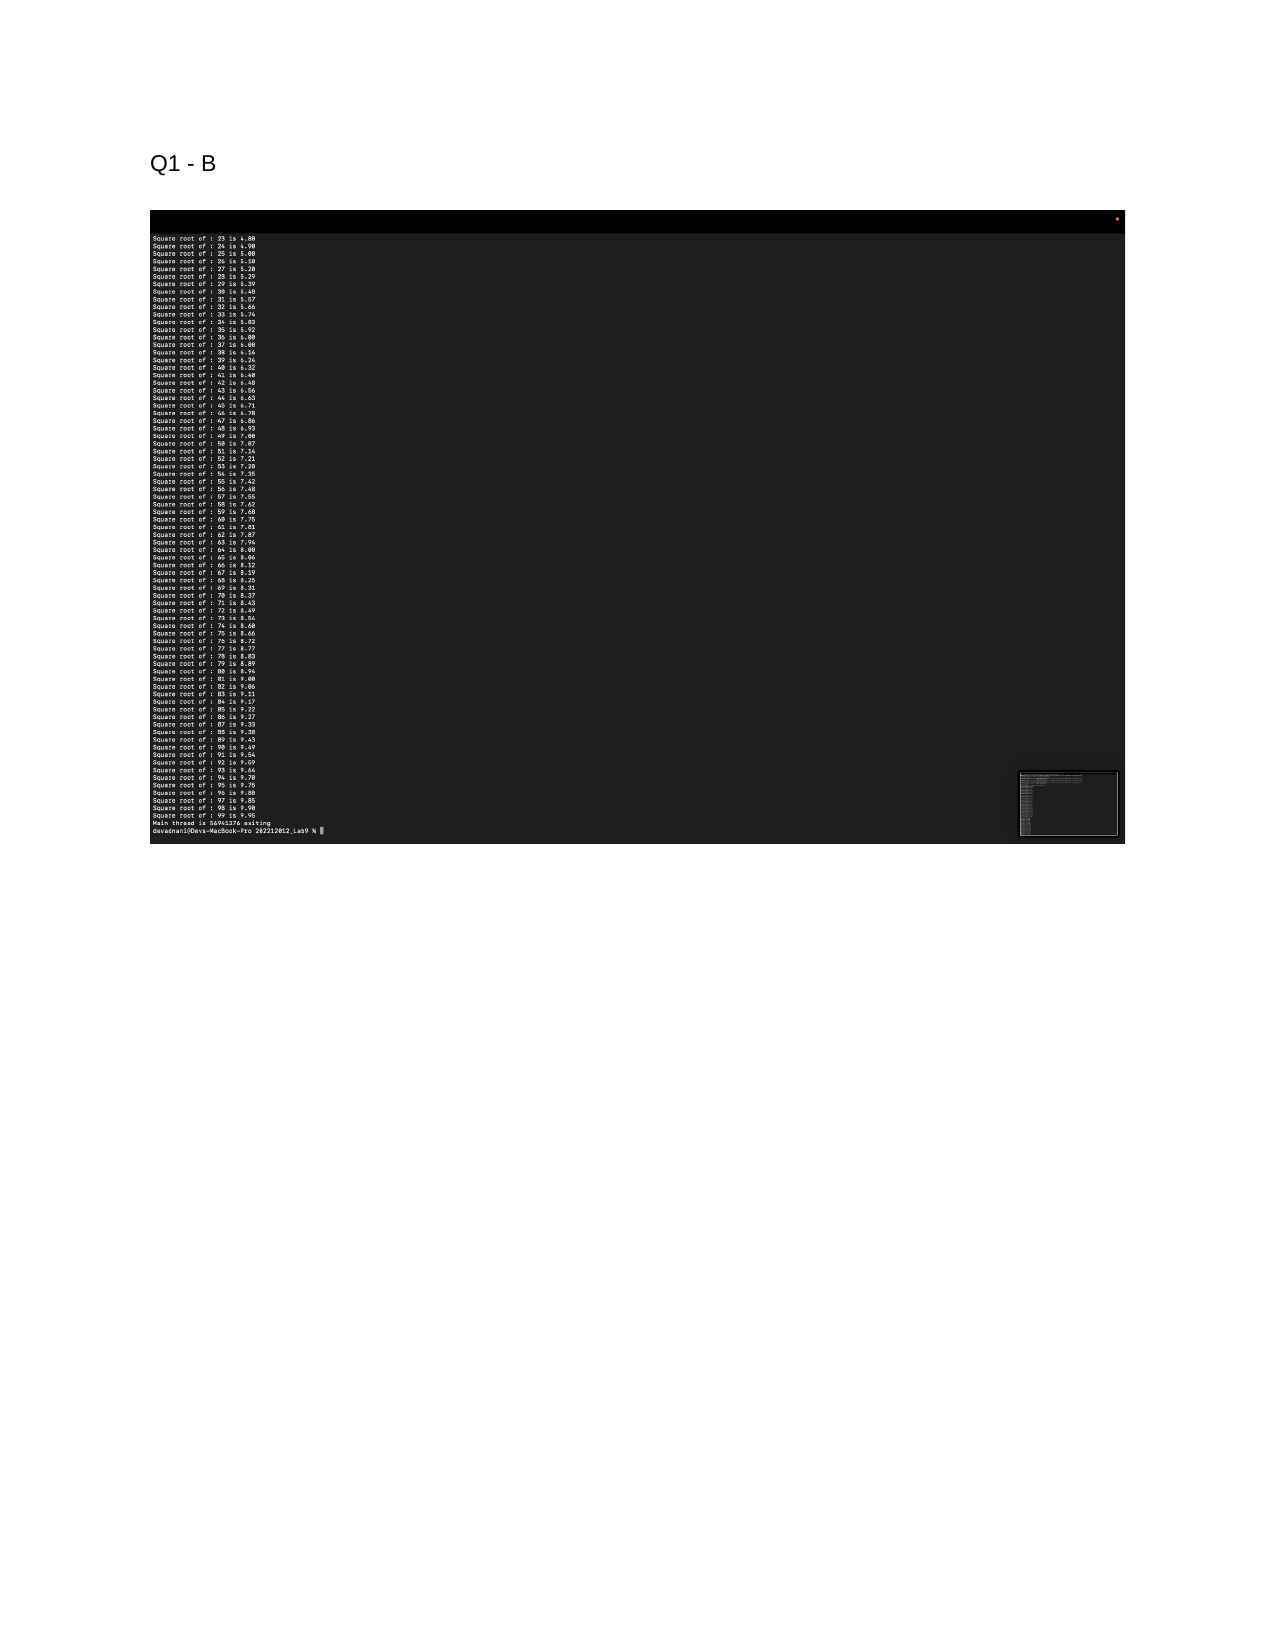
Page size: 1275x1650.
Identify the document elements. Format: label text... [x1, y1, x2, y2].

text Q1 - B [150, 150, 1125, 176]
picture [150, 210, 1125, 844]
